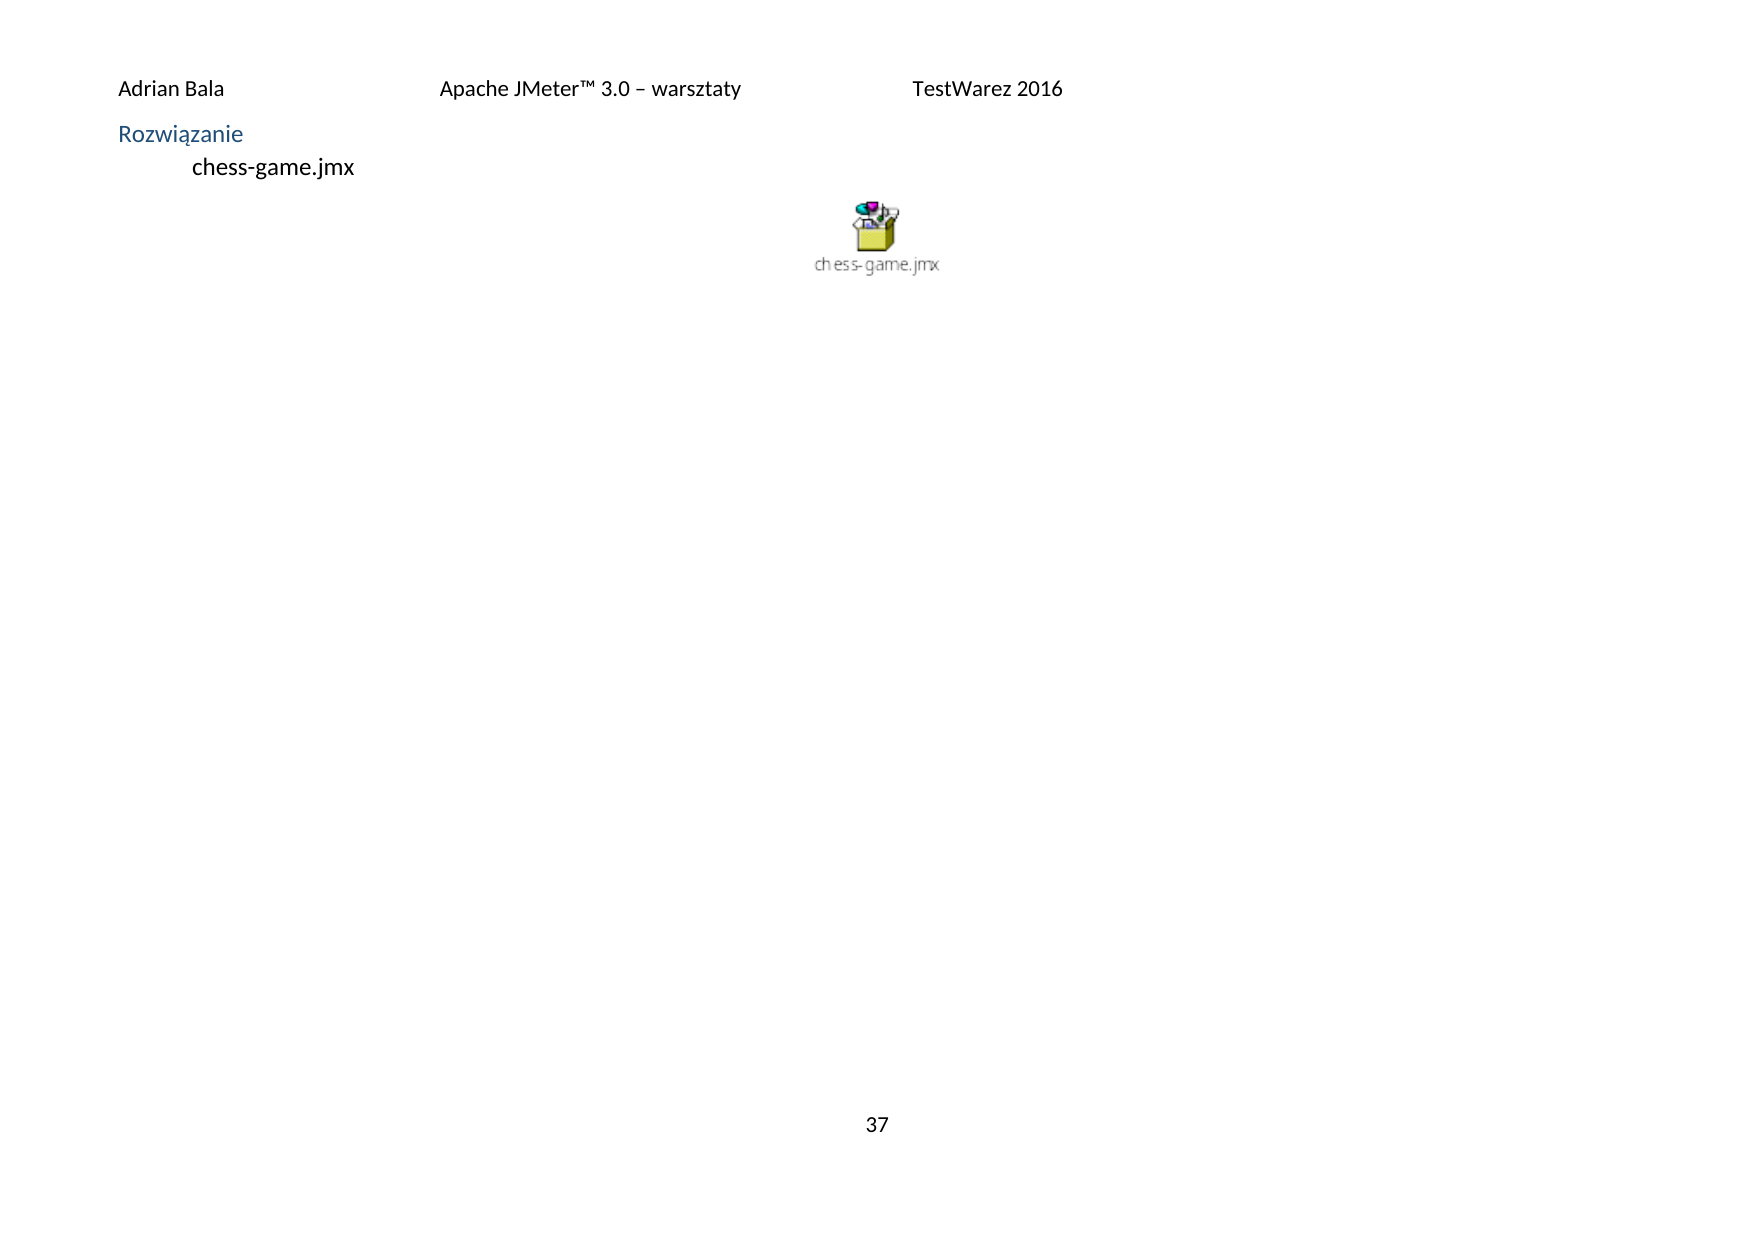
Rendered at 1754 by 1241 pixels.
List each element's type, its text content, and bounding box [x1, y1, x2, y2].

subtitle Rozwiązanie [118, 118, 1636, 149]
text chess-game.jmx [118, 151, 1636, 182]
